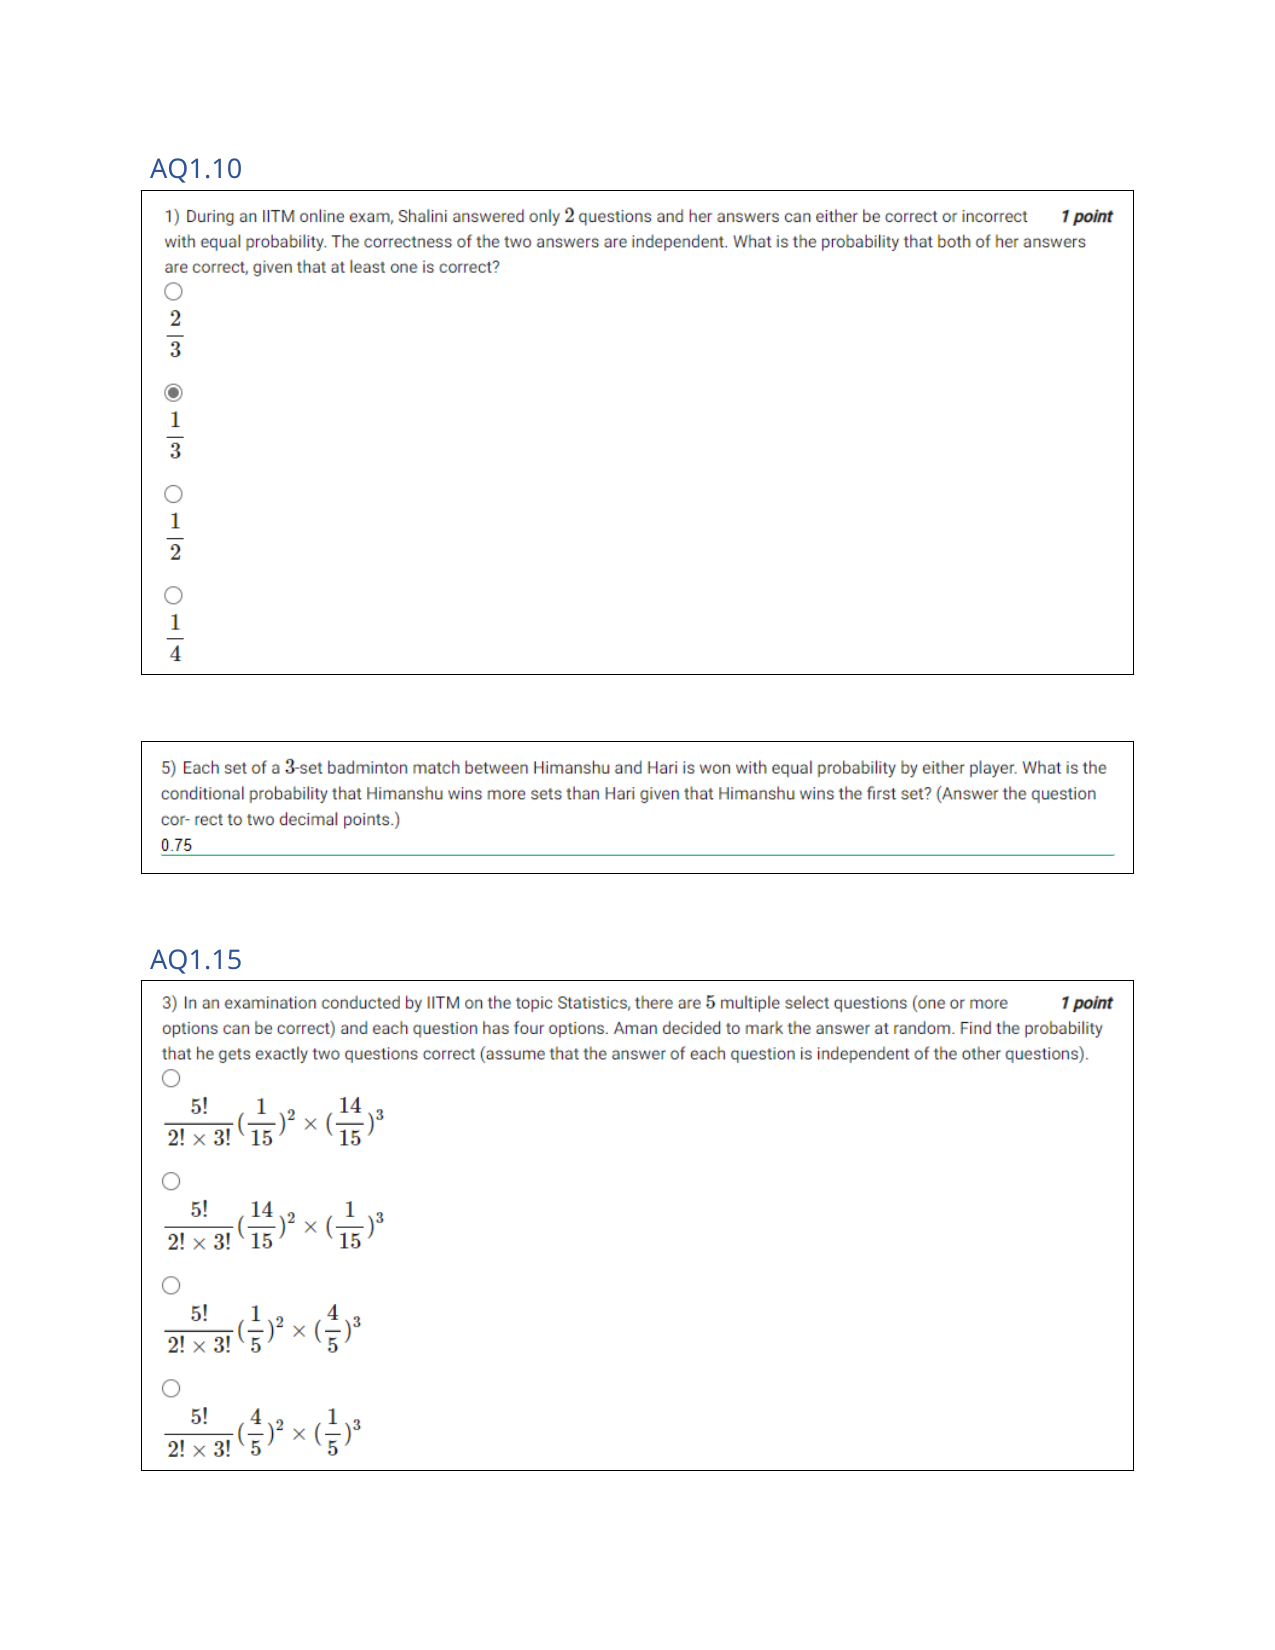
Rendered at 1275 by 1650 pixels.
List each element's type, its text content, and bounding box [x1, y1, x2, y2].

picture [150, 743, 1125, 872]
picture [150, 192, 1125, 672]
subtitle AQ1.15 [150, 940, 1125, 977]
subtitle AQ1.10 [150, 150, 1125, 187]
picture [150, 983, 1125, 1469]
